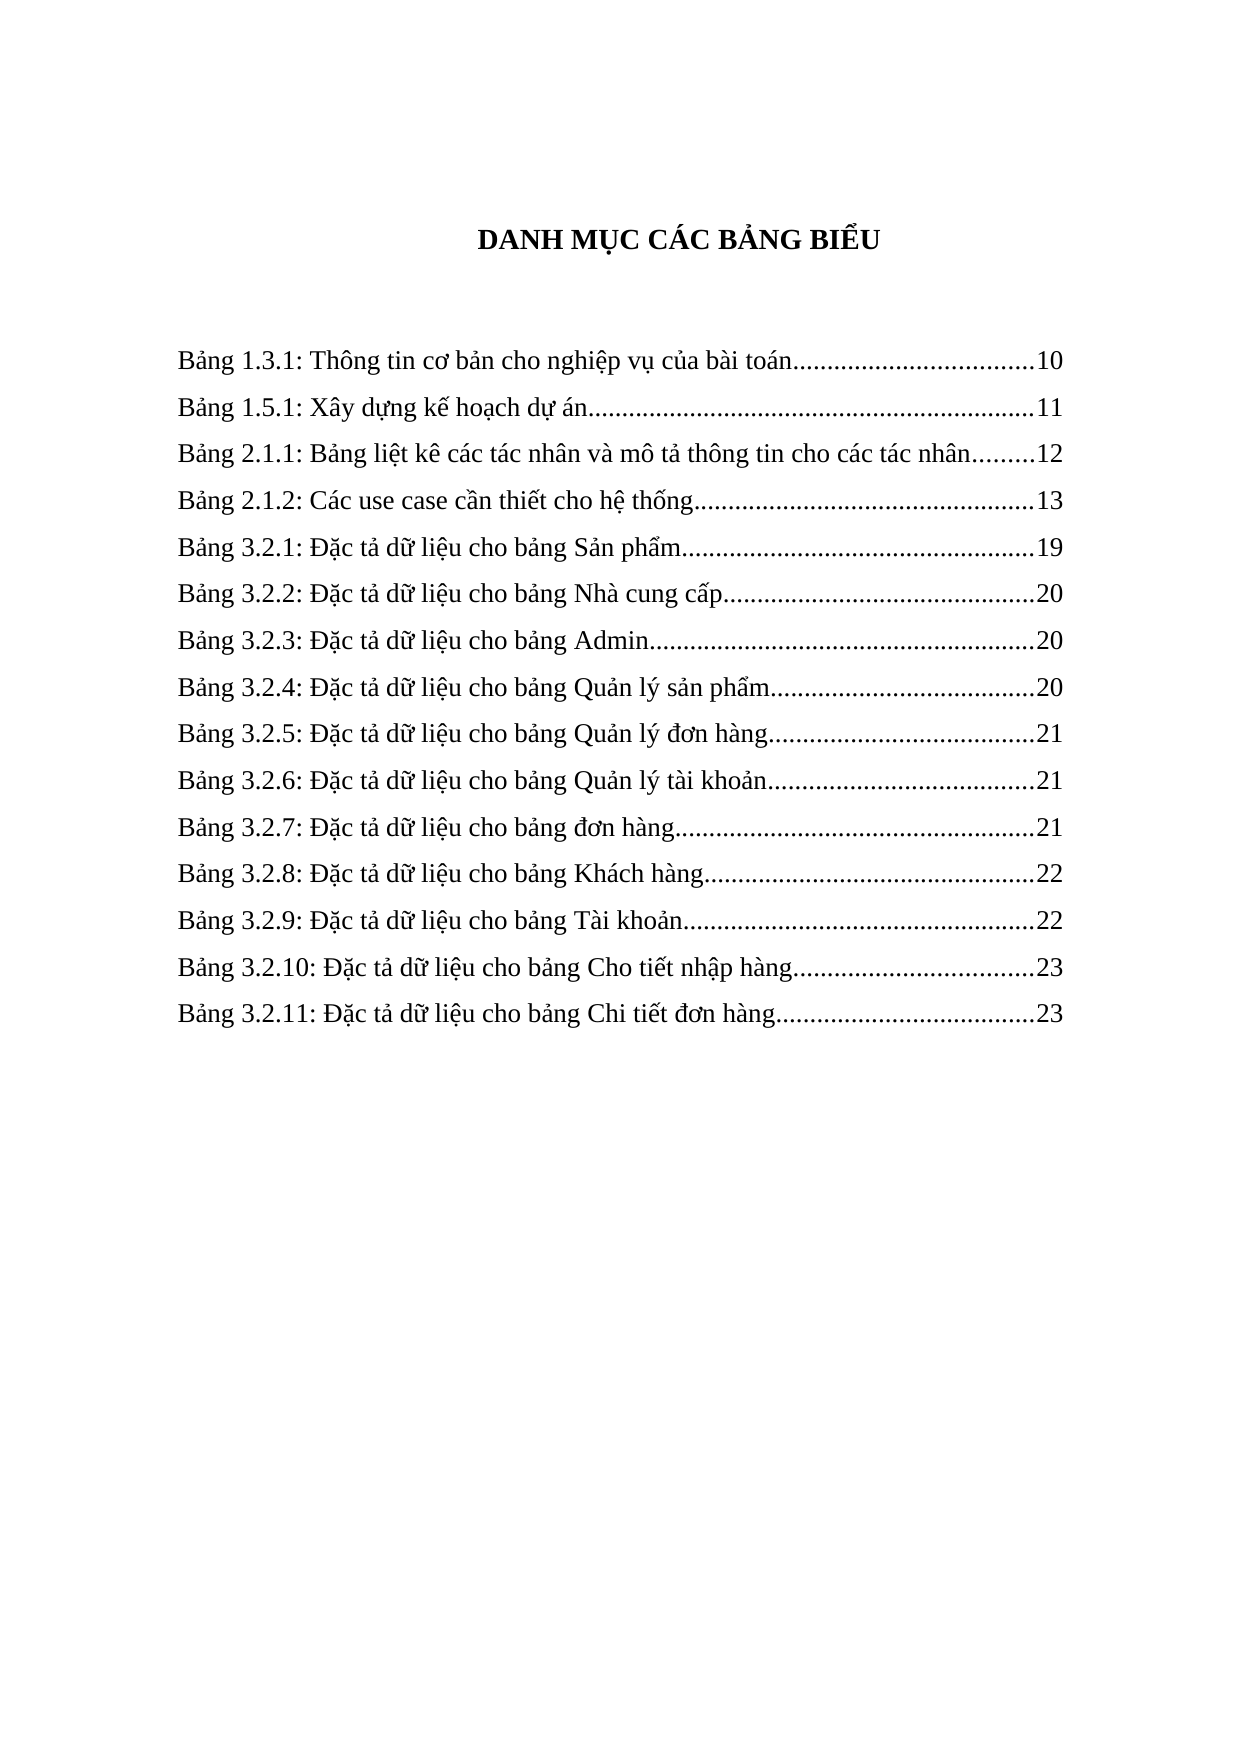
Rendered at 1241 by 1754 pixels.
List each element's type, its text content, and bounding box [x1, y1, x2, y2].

text Bảng 3.2.7: Đặc tả dữ liệu cho bảng đơn hàng 21 [177, 811, 1122, 842]
text Bảng 3.2.4: Đặc tả dữ liệu cho bảng Quản lý sản phẩm 20 [177, 671, 1122, 702]
text Bảng 3.2.1: Đặc tả dữ liệu cho bảng Sản phẩm 19 [177, 531, 1122, 562]
text Bảng 3.2.9: Đặc tả dữ liệu cho bảng Tài khoản 22 [177, 904, 1122, 935]
subtitle DANH MỤC CÁC BẢNG BIỂU [236, 222, 1122, 256]
text Bảng 3.2.11: Đặc tả dữ liệu cho bảng Chi tiết đơn hàng 23 [177, 998, 1122, 1029]
text Bảng 2.1.2: Các use case cần thiết cho hệ thống 13 [177, 484, 1122, 515]
text Bảng 3.2.3: Đặc tả dữ liệu cho bảng Admin 20 [177, 624, 1122, 655]
text Bảng 3.2.8: Đặc tả dữ liệu cho bảng Khách hàng 22 [177, 858, 1122, 889]
text Bảng 2.1.1: Bảng liệt kê các tác nhân và mô tả thông tin cho các tác nhân 12 [177, 438, 1122, 469]
text Bảng 1.5.1: Xây dựng kế hoạch dự án 11 [177, 391, 1122, 422]
text Bảng 3.2.6: Đặc tả dữ liệu cho bảng Quản lý tài khoản 21 [177, 764, 1122, 795]
text Bảng 3.2.10: Đặc tả dữ liệu cho bảng Cho tiết nhập hàng 23 [177, 951, 1122, 982]
text Bảng 3.2.2: Đặc tả dữ liệu cho bảng Nhà cung cấp 20 [177, 578, 1122, 609]
text Bảng 3.2.5: Đặc tả dữ liệu cho bảng Quản lý đơn hàng 21 [177, 718, 1122, 749]
text Bảng 1.3.1: Thông tin cơ bản cho nghiệp vụ của bài toán 10 [177, 344, 1122, 375]
